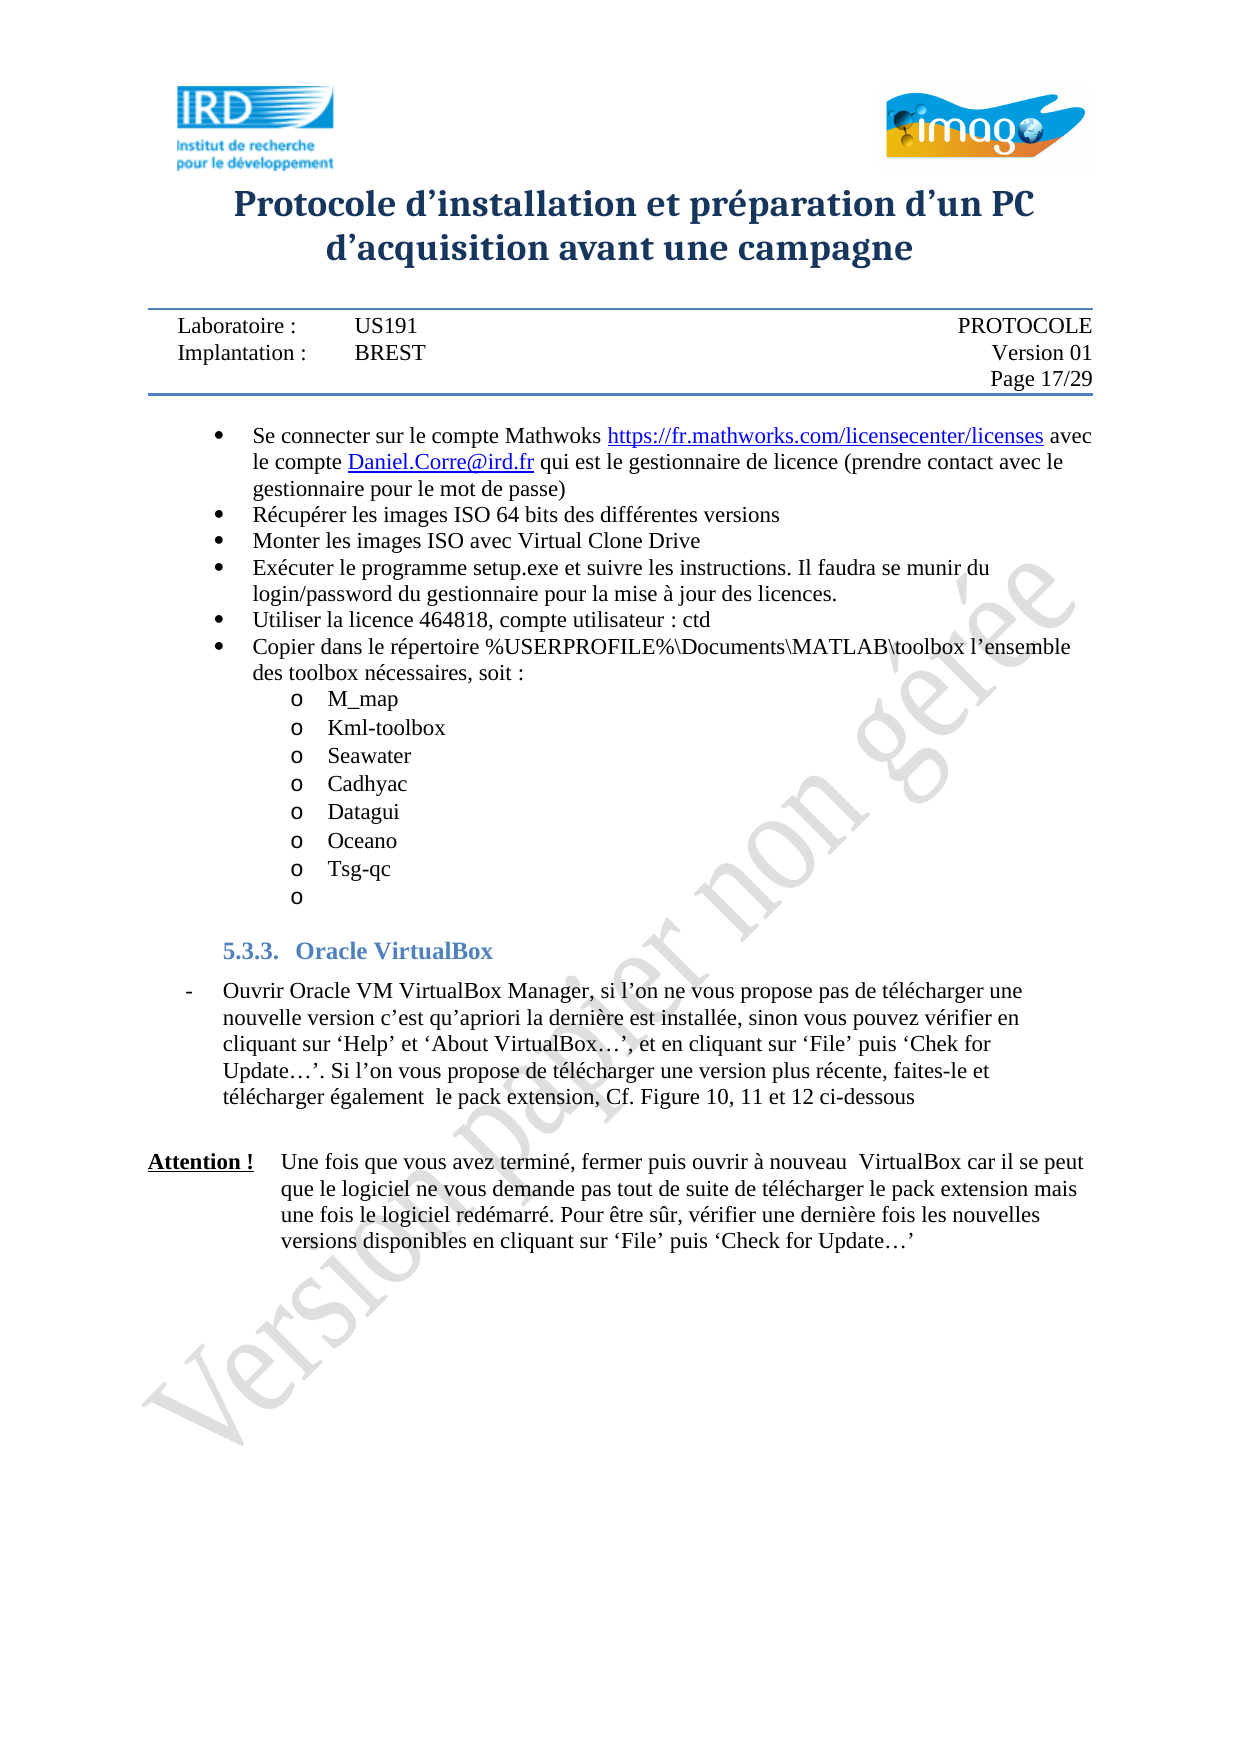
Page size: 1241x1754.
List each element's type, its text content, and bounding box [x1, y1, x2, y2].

picture [877, 86, 1093, 171]
list M_map [290, 686, 1093, 714]
text Attention ! Une fois que vous avez terminé, fermer puis ouvrir à nouveau VirtualBox car il se peut que le logiciel ne vous demande pas tout de suite de télécharger le pack extension mais une fois le logiciel redémarré. Pour être sûr, vérifier une dernière fois les nouvelles versions disponibles en cliquant sur ‘File’ puis ‘Check for Update…’ [148, 1148, 1093, 1254]
list Monter les images ISO avec Virtual Clone Drive [215, 527, 1093, 554]
list Seawater [290, 742, 1093, 770]
list Cadhyac [290, 770, 1093, 798]
list Datagui [290, 798, 1093, 827]
picture [177, 86, 334, 171]
list Ouvrir Oracle VM VirtualBox Manager, si l’on ne vous propose pas de télécharger une nouvelle version c’est qu’apriori la dernière est installée, sinon vous pouvez vérifier en cliquant sur ‘Help’ et ‘About VirtualBox…’, et en cliquant sur ‘File’ puis ‘Chek for Update…’. Si l’on vous propose de télécharger une version plus récente, faites-le et télécharger également le pack extension, Cf. Figure 10, 11 et 12 ci-dessous [185, 978, 1093, 1109]
list Récupérer les images ISO 64 bits des différentes versions [215, 501, 1093, 527]
list Utiliser la licence 464818, compte utilisateur : ctd [215, 606, 1093, 633]
list Tsg-qc [290, 855, 1093, 883]
subtitle Oracle VirtualBox [223, 936, 1093, 965]
list Se connecter sur le compte Mathwoks https://fr.mathworks.com/licensecenter/licenses avec le compte Daniel.Corre@ird.fr qui est le gestionnaire de licence (prendre contact avec le gestionnaire pour le mot de passe) [215, 422, 1093, 501]
list Kml-toolbox [290, 714, 1093, 742]
list Oceano [290, 827, 1093, 855]
list Exécuter le programme setup.exe et suivre les instructions. Il faudra se munir du login/password du gestionnaire pour la mise à jour des licences. [215, 554, 1093, 606]
list Copier dans le répertoire %USERPROFILE%\Documents\MATLAB\toolbox l’ensemble des toolbox nécessaires, soit : [215, 633, 1093, 686]
